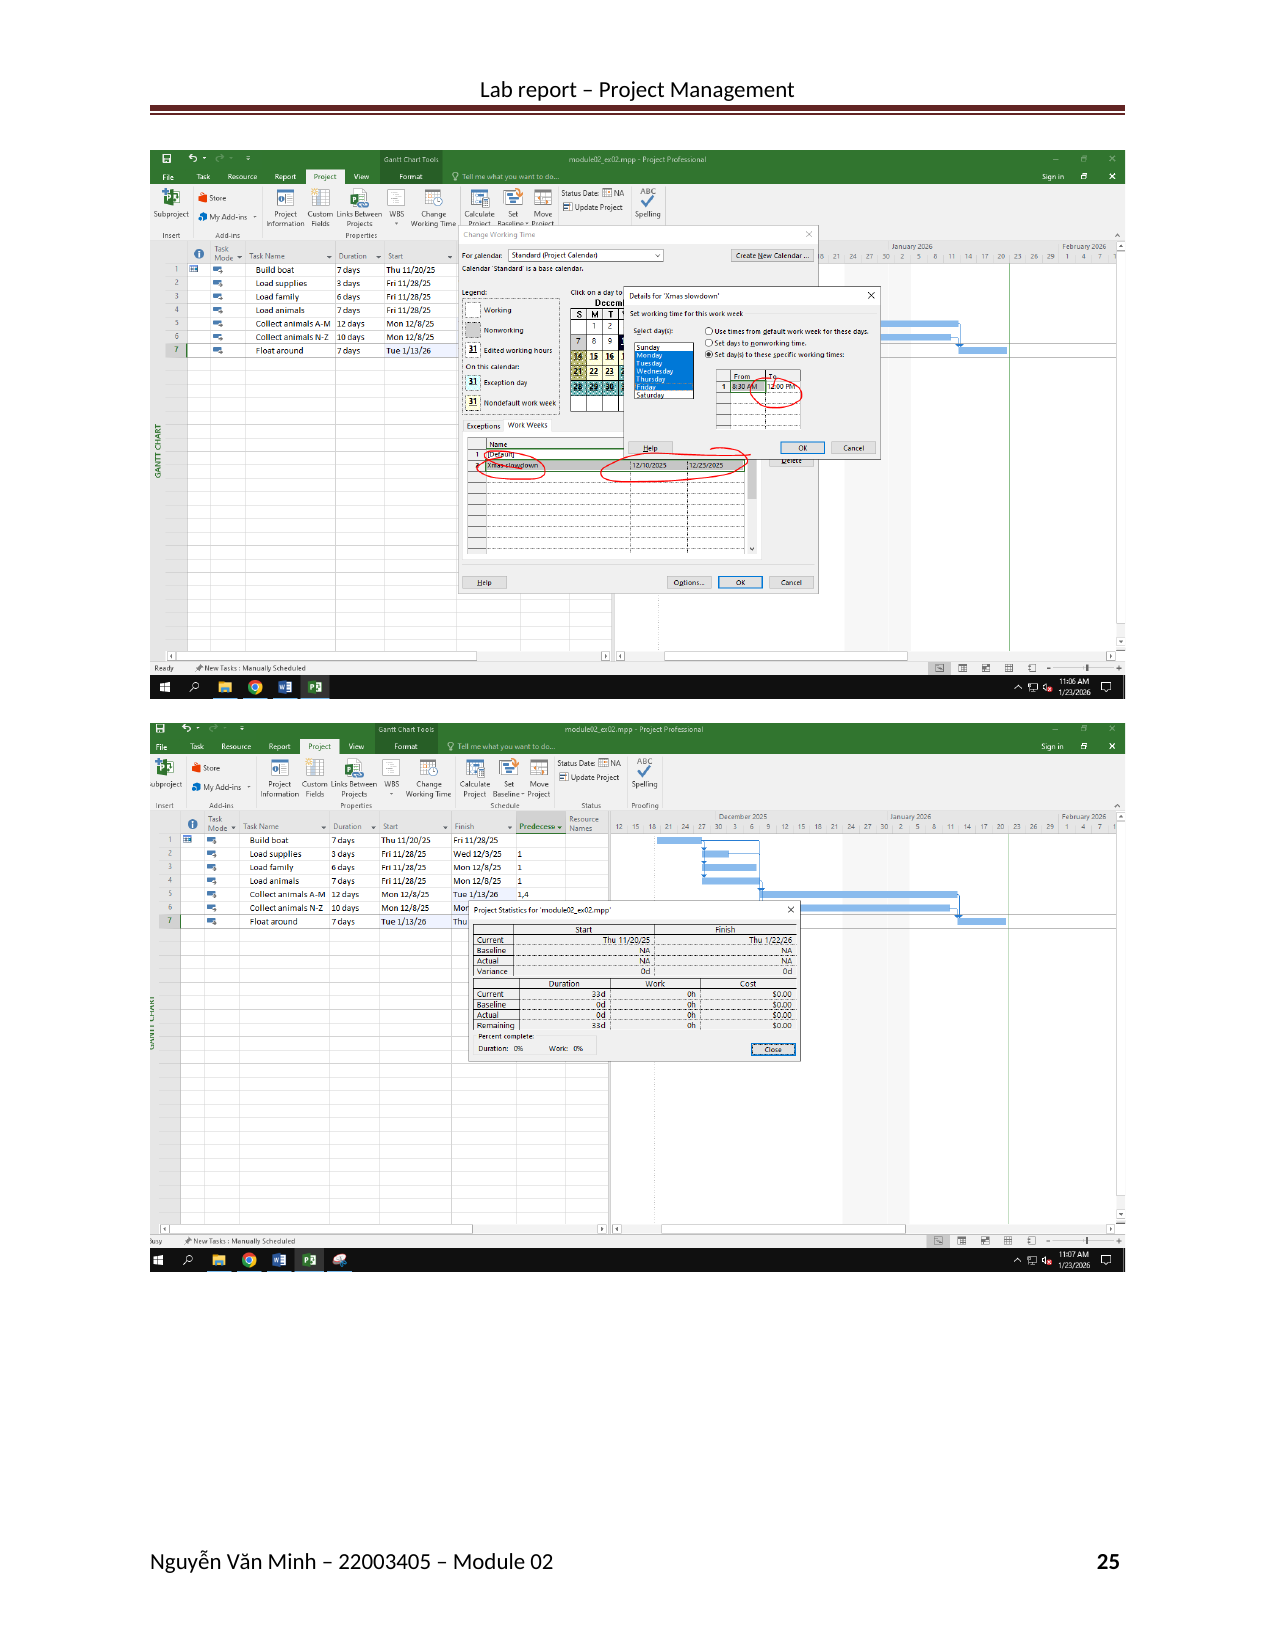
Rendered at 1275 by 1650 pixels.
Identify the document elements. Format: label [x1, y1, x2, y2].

picture [150, 150, 1125, 699]
picture [150, 723, 1125, 1272]
